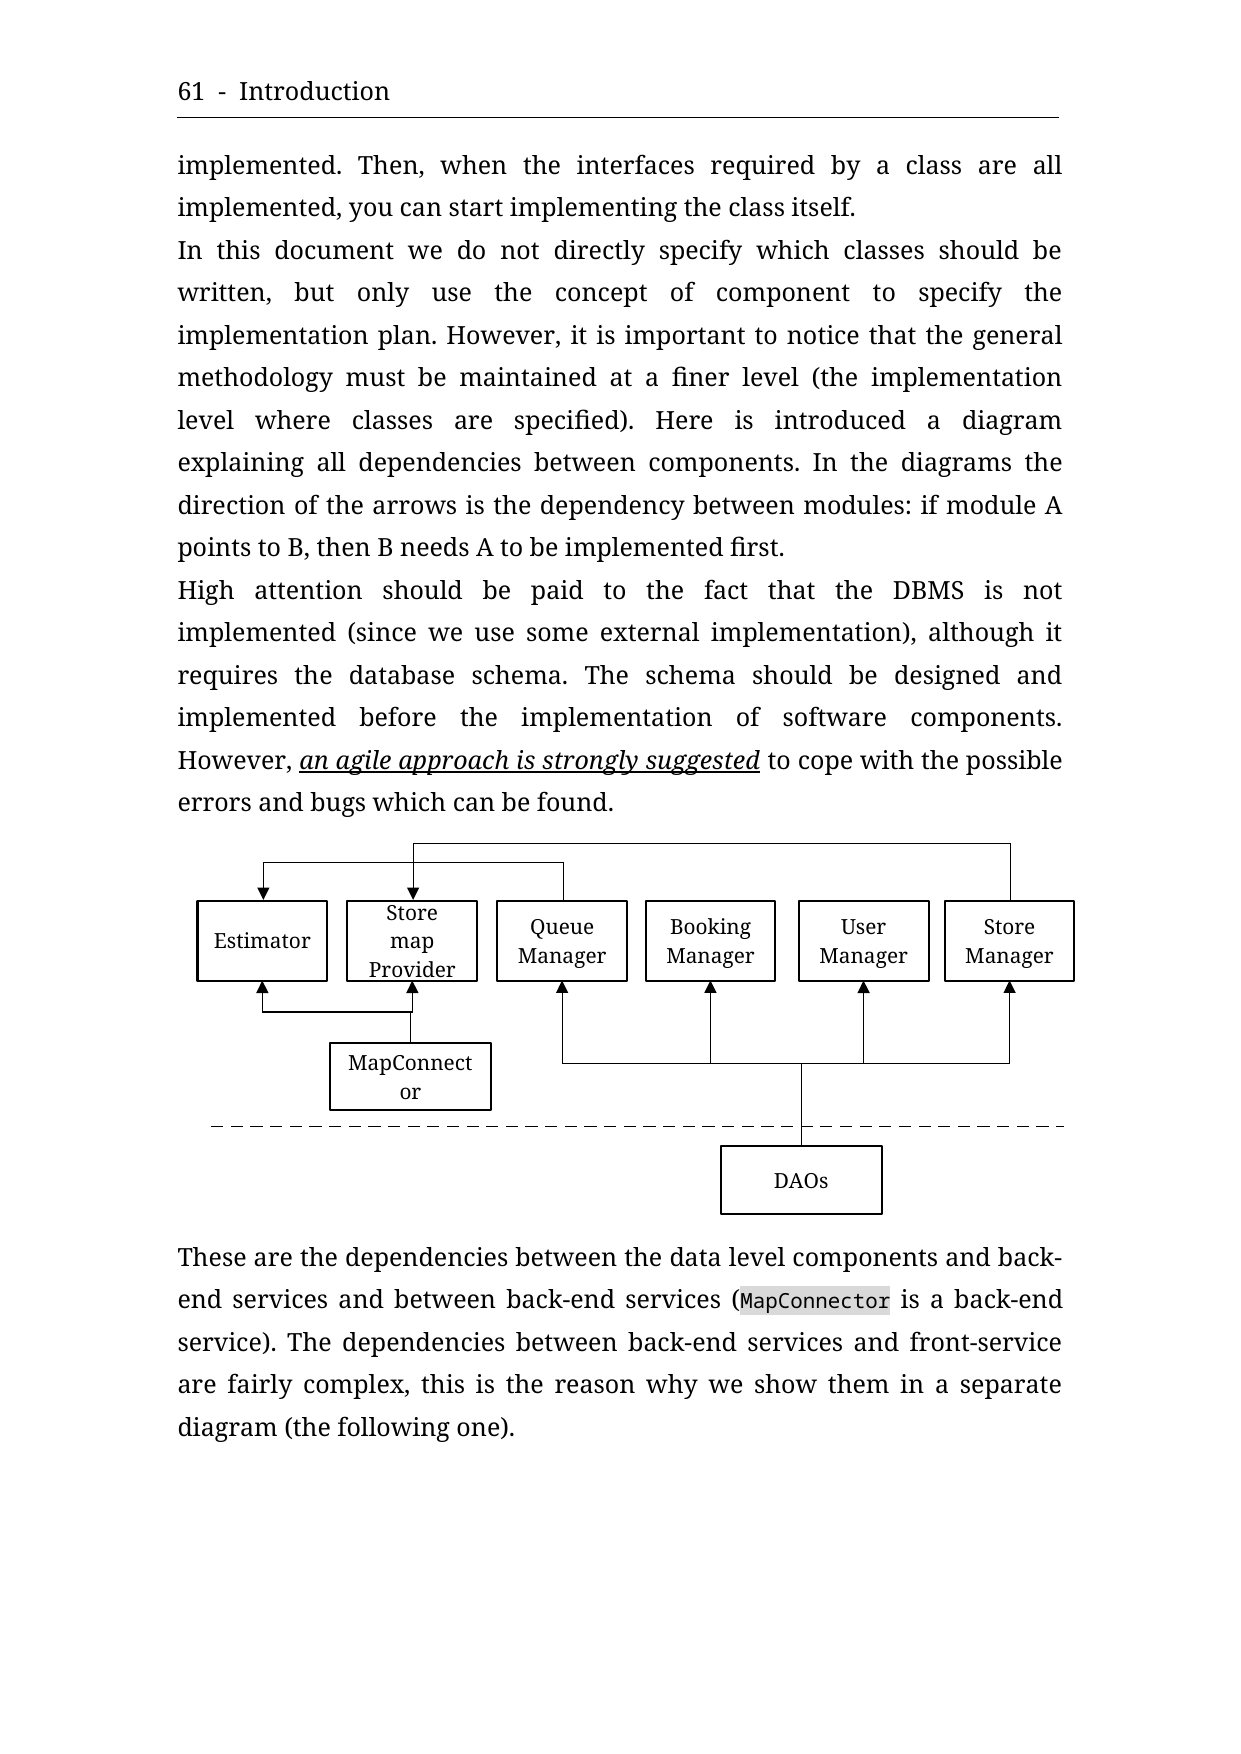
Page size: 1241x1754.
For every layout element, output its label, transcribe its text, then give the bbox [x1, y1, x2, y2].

text High attention should be paid to the fact that the DBMS is not implemented (since we use some external implementation), although it requires the database schema. The schema should be designed and implemented before the implementation of software components. However, an agile approach is strongly suggested to cope with the possible errors and bugs which can be found. [177, 573, 1063, 819]
text These are the dependencies between the data level components and back-end services and between back-end services (MapConnector is a back-end service). The dependencies between back-end services and front-service are fairly complex, this is the reason why we show them in a separate diagram (the following one). [177, 1239, 1063, 1443]
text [177, 148, 1063, 224]
text In this document we do not directly specify which classes should be written, but only use the concept of component to specify the implementation plan. However, it is important to notice that the general methodology must be maintained at a finer level (the implementation level where classes are specified). Here is introduced a diagram explaining all dependencies between components. In the diagrams the direction of the arrows is the dependency between modules: if module A points to B, then B needs A to be implemented first. [177, 233, 1063, 564]
